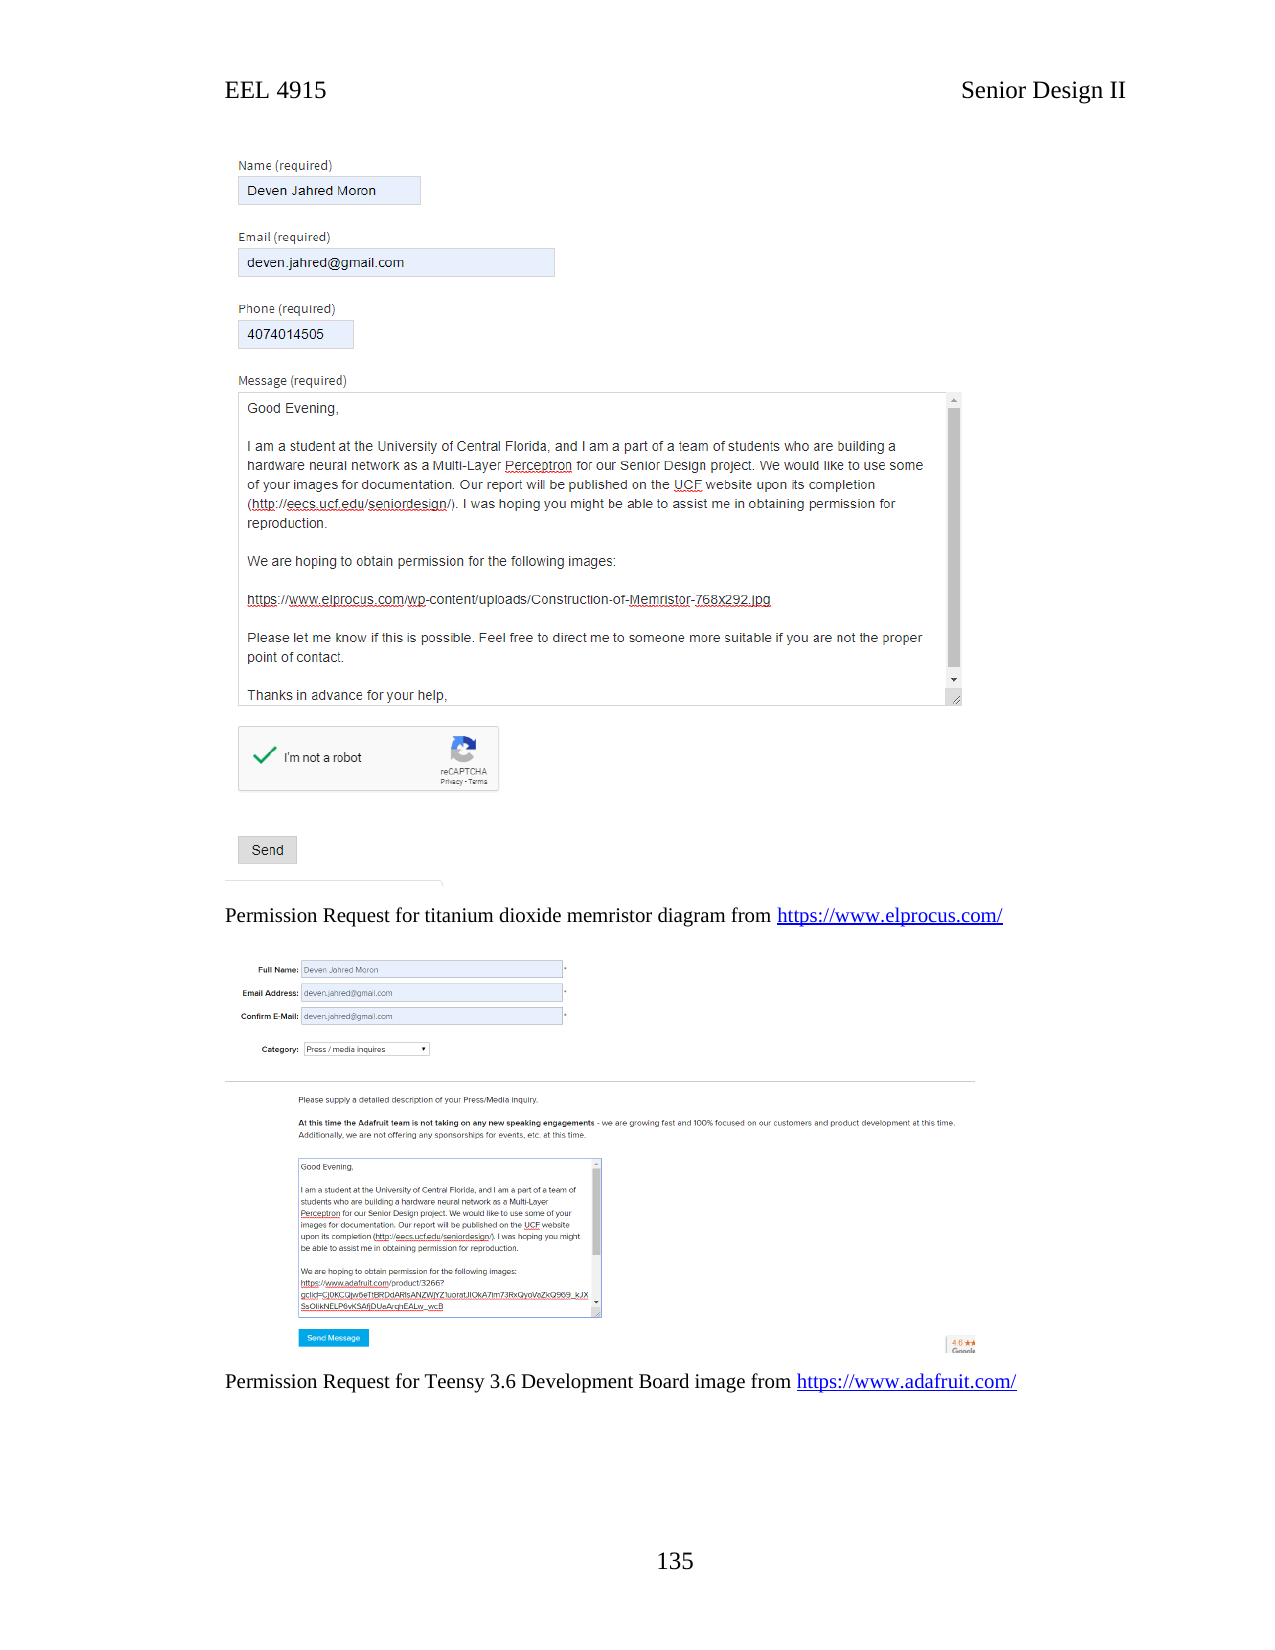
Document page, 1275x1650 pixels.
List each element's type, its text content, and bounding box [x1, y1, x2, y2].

text Permission Request for titanium dioxide memristor diagram from https://www.elprocus.com/ [225, 903, 1125, 927]
picture [225, 150, 976, 886]
text Permission Request for Teensy 3.6 Development Board image from https://www.adafruit.com/ [225, 1369, 1125, 1393]
picture [225, 943, 976, 1353]
